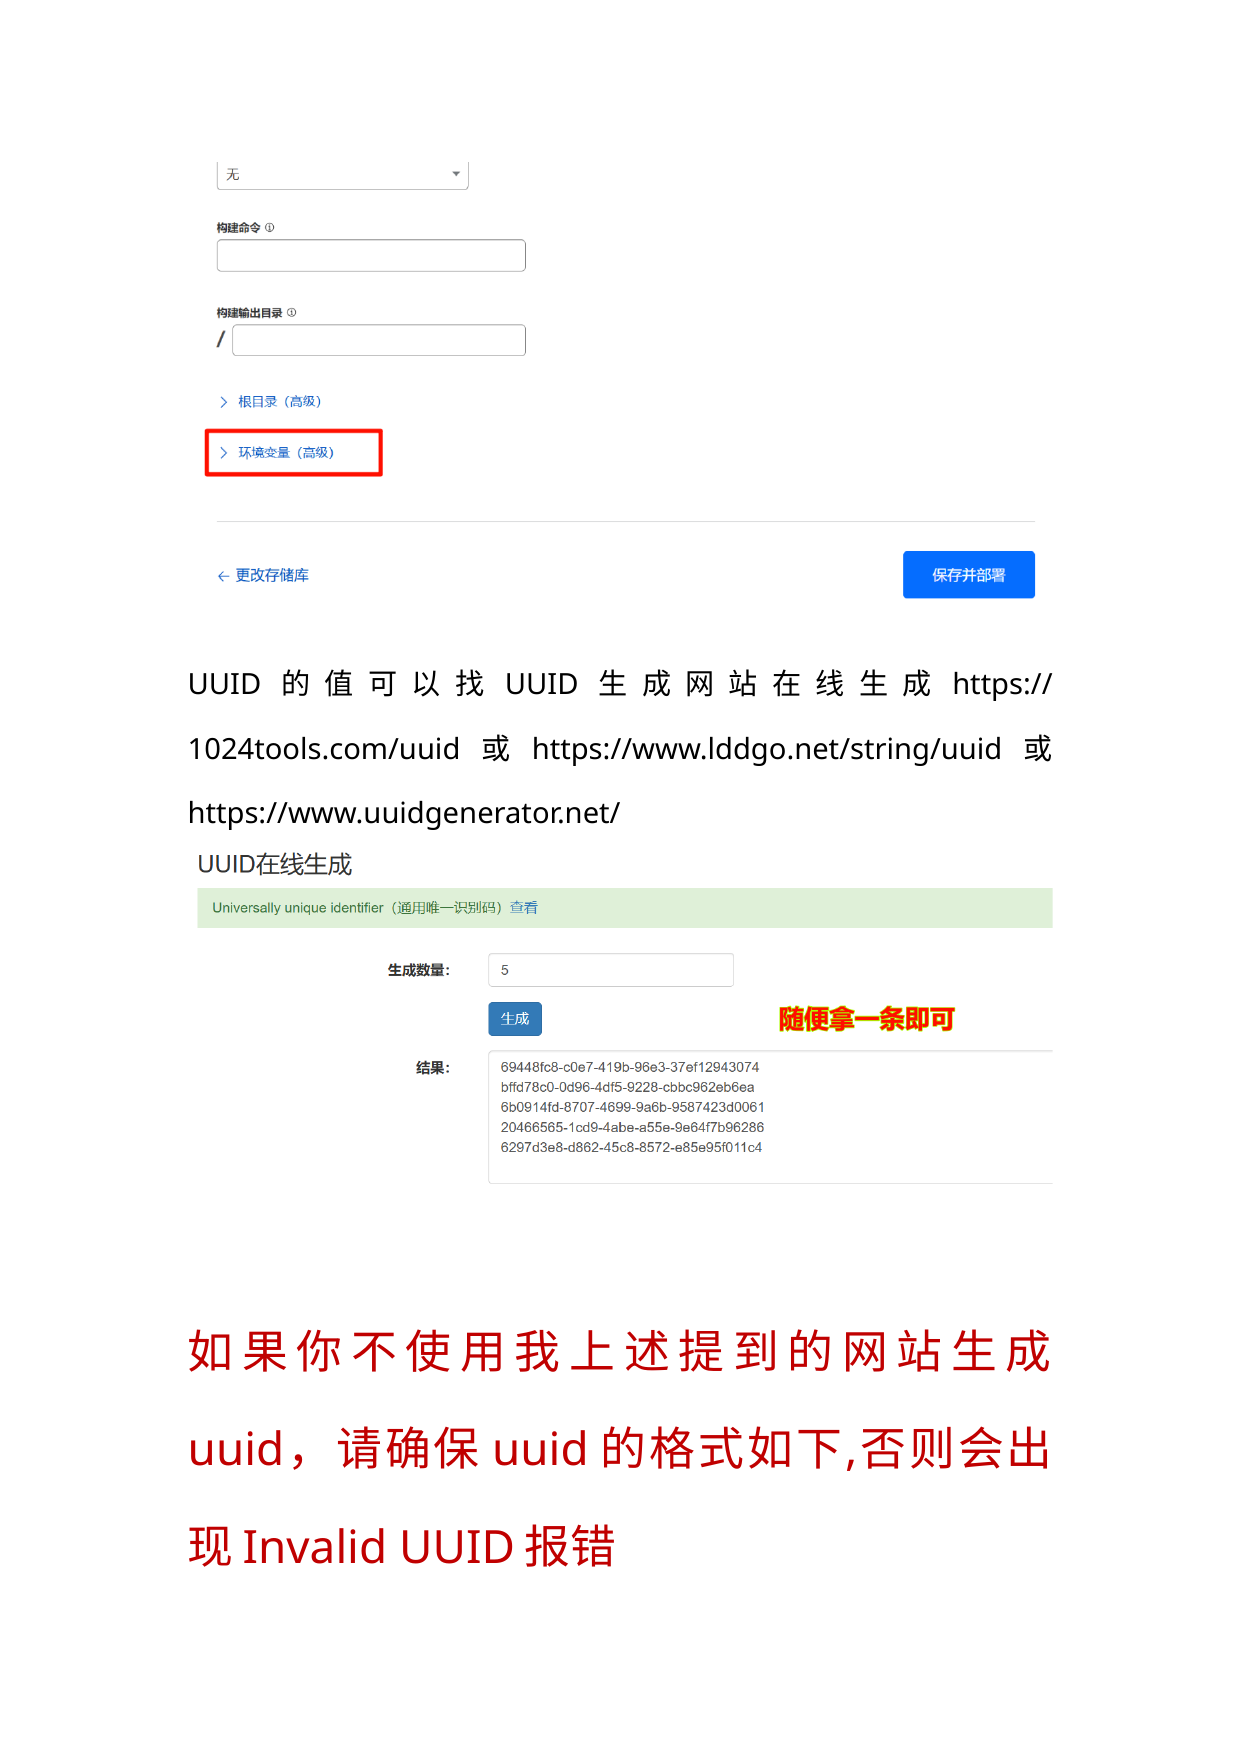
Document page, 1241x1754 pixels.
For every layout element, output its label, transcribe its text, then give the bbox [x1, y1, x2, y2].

text 如果你不使用我上述提到的网站生成uuid，请确保uuid的格式如下,否则会出现Invalid UUID报错 [187, 1299, 1053, 1592]
text UUID的值可以找UUID生成网站在线生成https://1024tools.com/uuid或https://www.lddgo.net/string/uuid或https://www.uuidgenerator.net/ [187, 649, 1053, 844]
picture [187, 162, 1053, 631]
picture [187, 844, 1053, 1289]
